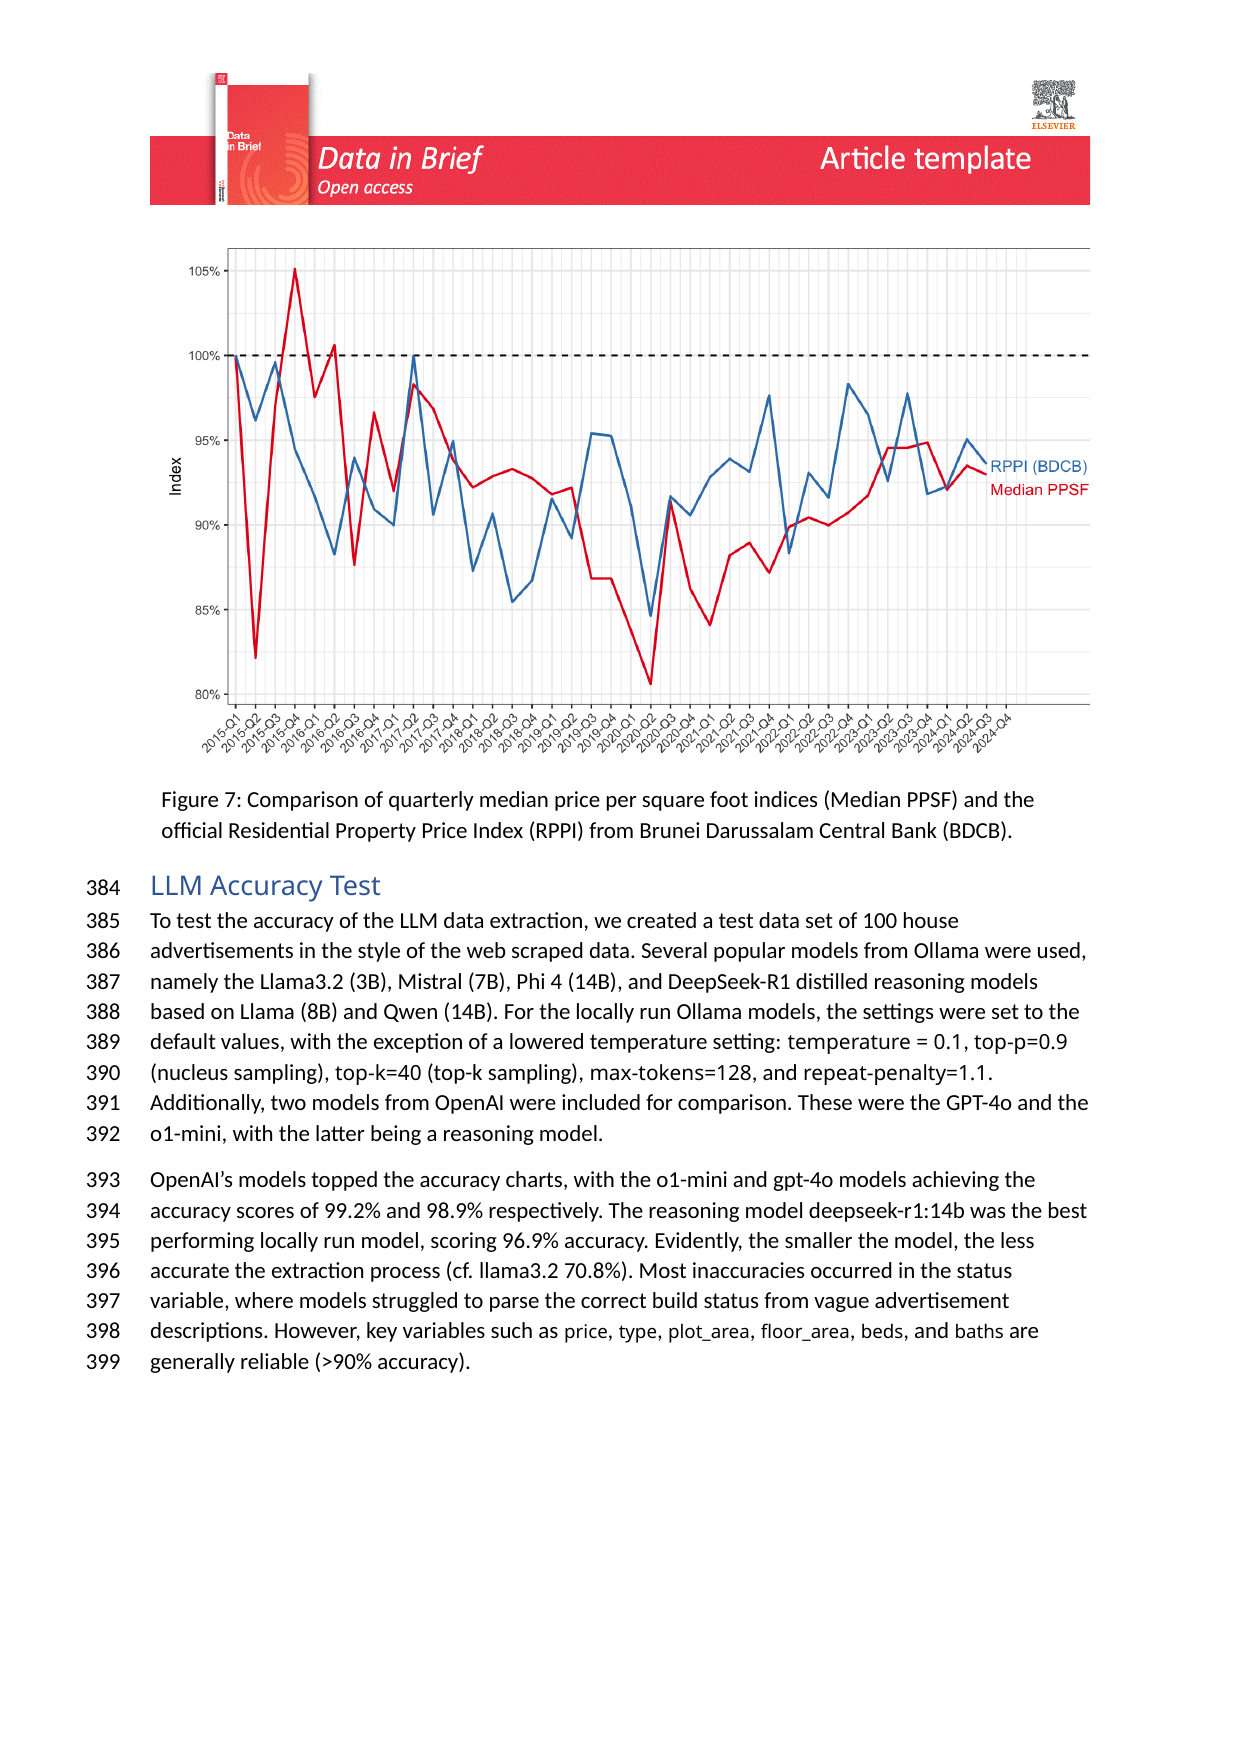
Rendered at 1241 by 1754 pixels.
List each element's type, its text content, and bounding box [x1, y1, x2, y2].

text To test the accuracy of the LLM data extraction, we created a test data set of 100 house advertisements in the style of the web scraped data. Several popular models from Ollama were used, namely the Llama3.2 (3B), Mistral (7B), Phi 4 (14B), and DeepSeek-R1 distilled reasoning models based on Llama (8B) and Qwen (14B). For the locally run Ollama models, the settings were set to the default values, with the exception of a lowered temperature setting: temperature = 0.1, top-p=0.9 (nucleus sampling), top-k=40 (top-k sampling), max-tokens=128, and repeat-penalty=1.1. Additionally, two models from OpenAI were included for comparison. These were the GPT-4o and the o1-mini, with the latter being a reasoning model. [150, 906, 1090, 1147]
subtitle LLM Accuracy Test [150, 867, 1090, 903]
picture [161, 240, 1091, 763]
picture [150, 73, 1091, 205]
table_header Figure 7: Comparison of quarterly median price per square foot indices (Median PPSF) and the official Residential Property Price Index (RPPI) from Brunei Darussalam Central Bank (BDCB). [150, 241, 1090, 862]
text OpenAI’s models topped the accuracy charts, with the o1-mini and gpt-4o models achieving the accuracy scores of 99.2% and 98.9% respectively. The reasoning model deepseek-r1:14b was the best performing locally run model, scoring 96.9% accuracy. Evidently, the smaller the model, the less accurate the extraction process (cf. llama3.2 70.8%). Most inaccuracies occurred in the status variable, where models struggled to parse the correct build status from vague advertisement descriptions. However, key variables such as price, type, plot_area, floor_area, beds, and baths are generally reliable (>90% accuracy). [150, 1166, 1090, 1375]
